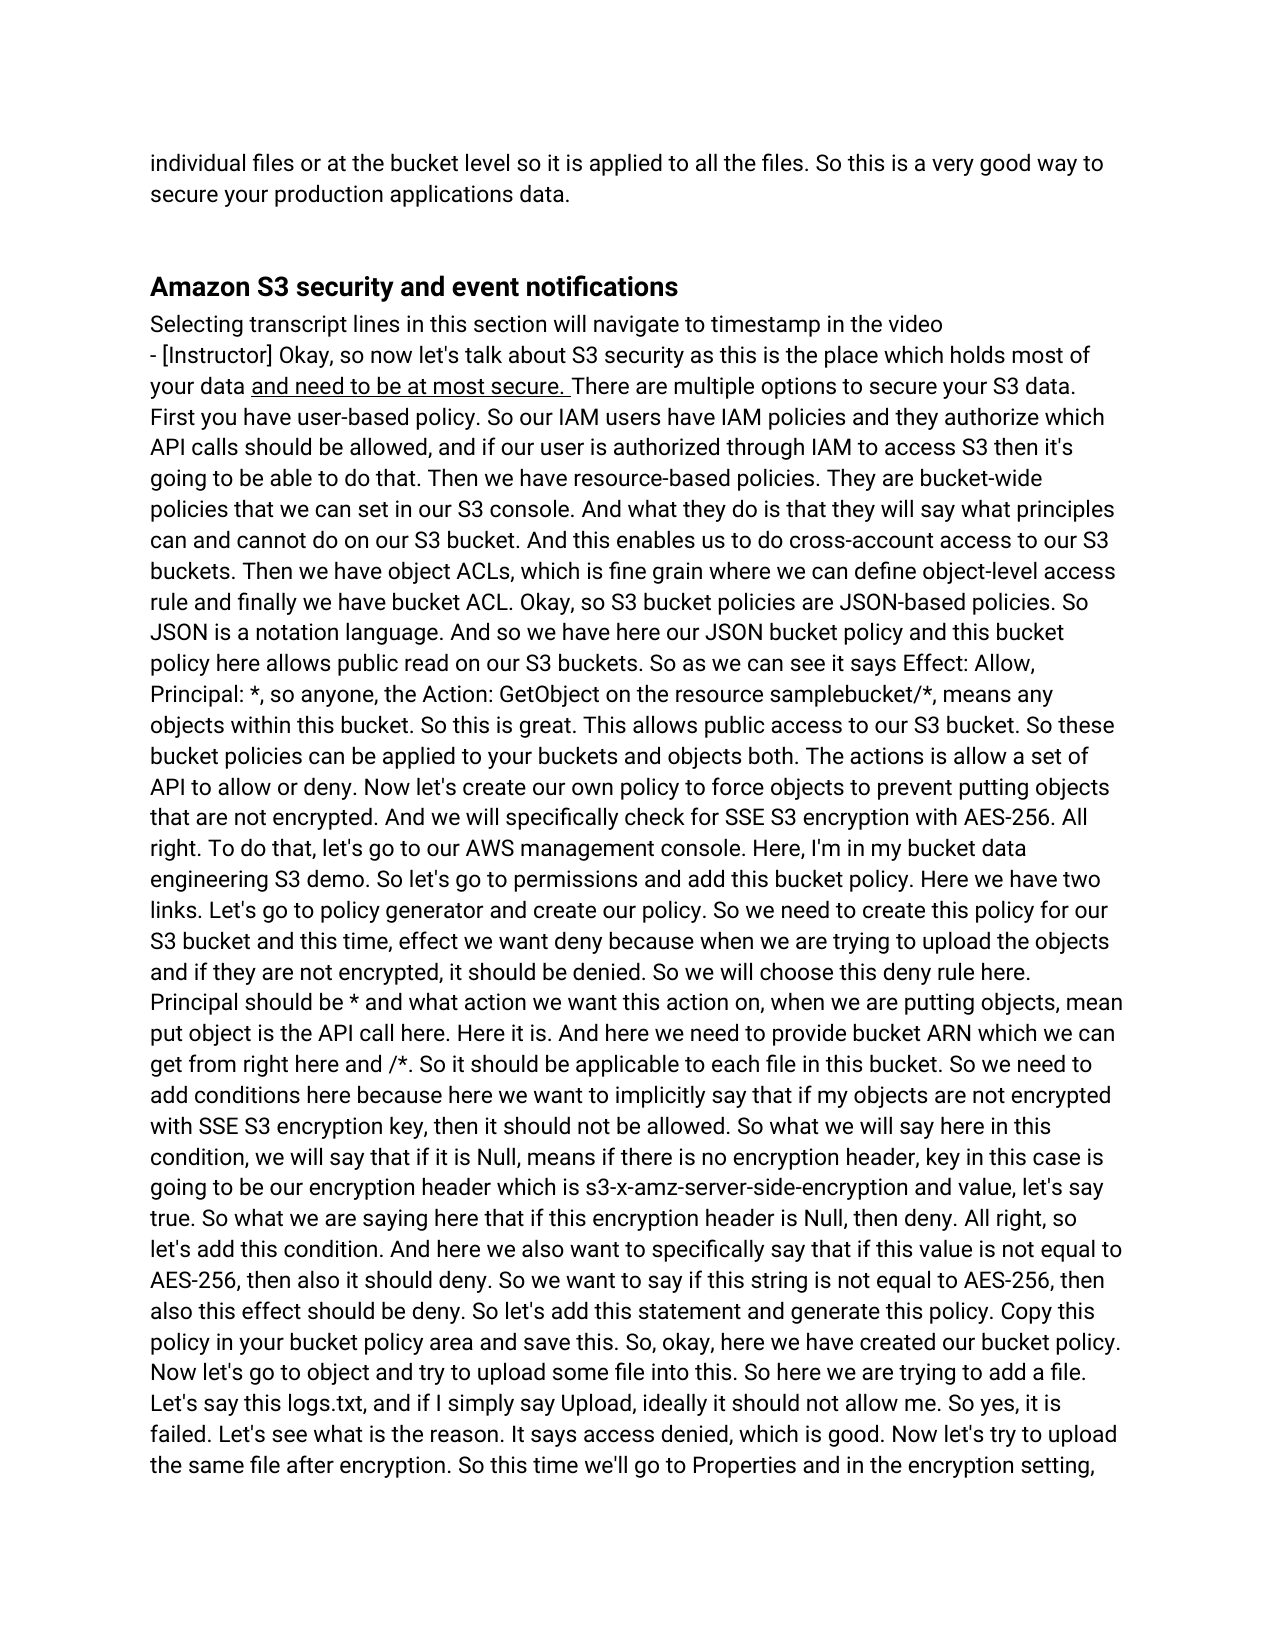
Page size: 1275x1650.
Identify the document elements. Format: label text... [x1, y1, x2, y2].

text Selecting transcript lines in this section will navigate to timestamp in the video [150, 311, 1125, 338]
subtitle Amazon S3 security and event notifications [150, 271, 1125, 303]
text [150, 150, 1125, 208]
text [150, 342, 1125, 1479]
